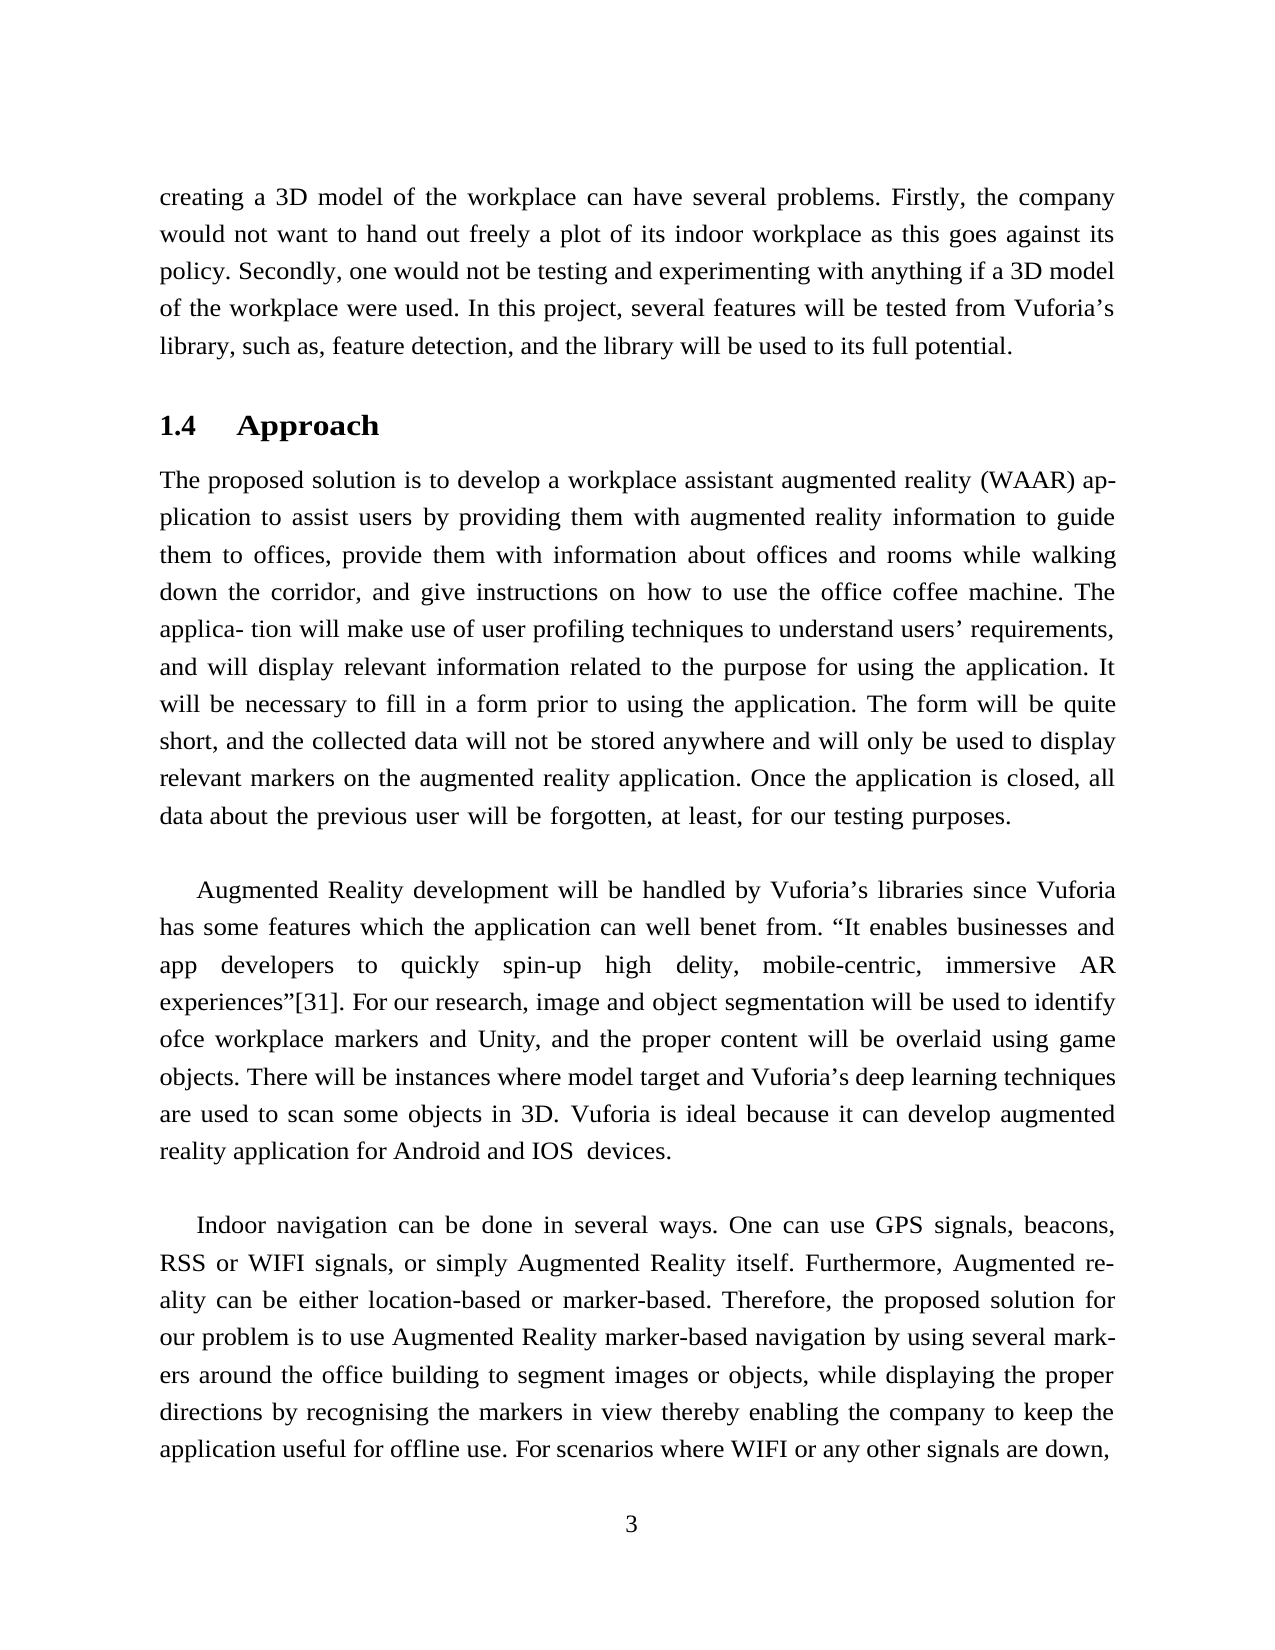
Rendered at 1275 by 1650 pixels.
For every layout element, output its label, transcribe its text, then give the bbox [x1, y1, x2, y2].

text Augmented Reality development will be handled by Vuforia’s libraries since Vuforia has some features which the application can well benet from. “It enables businesses and app developers to quickly spin-up high delity, mobile-centric, immersive AR experiences”[31]. For our research, image and object segmentation will be used to identify ofce workplace markers and Unity, and the proper content will be overlaid using game objects. There will be instances where model target and Vuforia’s deep learning techniques are used to scan some objects in 3D. Vuforia is ideal because it can develop augmented reality application for Android and IOS devices. [159, 875, 1116, 1165]
subtitle Approach [159, 408, 1275, 441]
text Indoor navigation can be done in several ways. One can use GPS signals, beacons, RSS or WIFI signals, or simply Augmented Reality itself. Furthermore, Augmented re- ality can be either location-based or marker-based. Therefore, the proposed solution for our problem is to use Augmented Reality marker-based navigation by using several mark- ers around the office building to segment images or objects, while displaying the proper directions by recognising the markers in view thereby enabling the company to keep the application useful for offline use. For scenarios where WIFI or any other signals are down, [159, 1211, 1116, 1463]
text creating a 3D model of the workplace can have several problems. Firstly, the company would not want to hand out freely a plot of its indoor workplace as this goes against its policy. Secondly, one would not be testing and experimenting with anything if a 3D model of the workplace were used. In this project, several features will be tested from Vuforia’s library, such as, feature detection, and the library will be used to its full potential. [159, 182, 1116, 359]
text The proposed solution is to develop a workplace assistant augmented reality (WAAR) ap- plication to assist users by providing them with augmented reality information to guide them to offices, provide them with information about offices and rooms while walking down the corridor, and give instructions on how to use the office coffee machine. The applica- tion will make use of user profiling techniques to understand users’ requirements, and will display relevant information related to the purpose for using the application. It will be necessary to fill in a form prior to using the application. The form will be quite short, and the collected data will not be stored anywhere and will only be used to display relevant markers on the augmented reality application. Once the application is closed, all data about the previous user will be forgotten, at least, for our testing purposes. [159, 465, 1116, 829]
